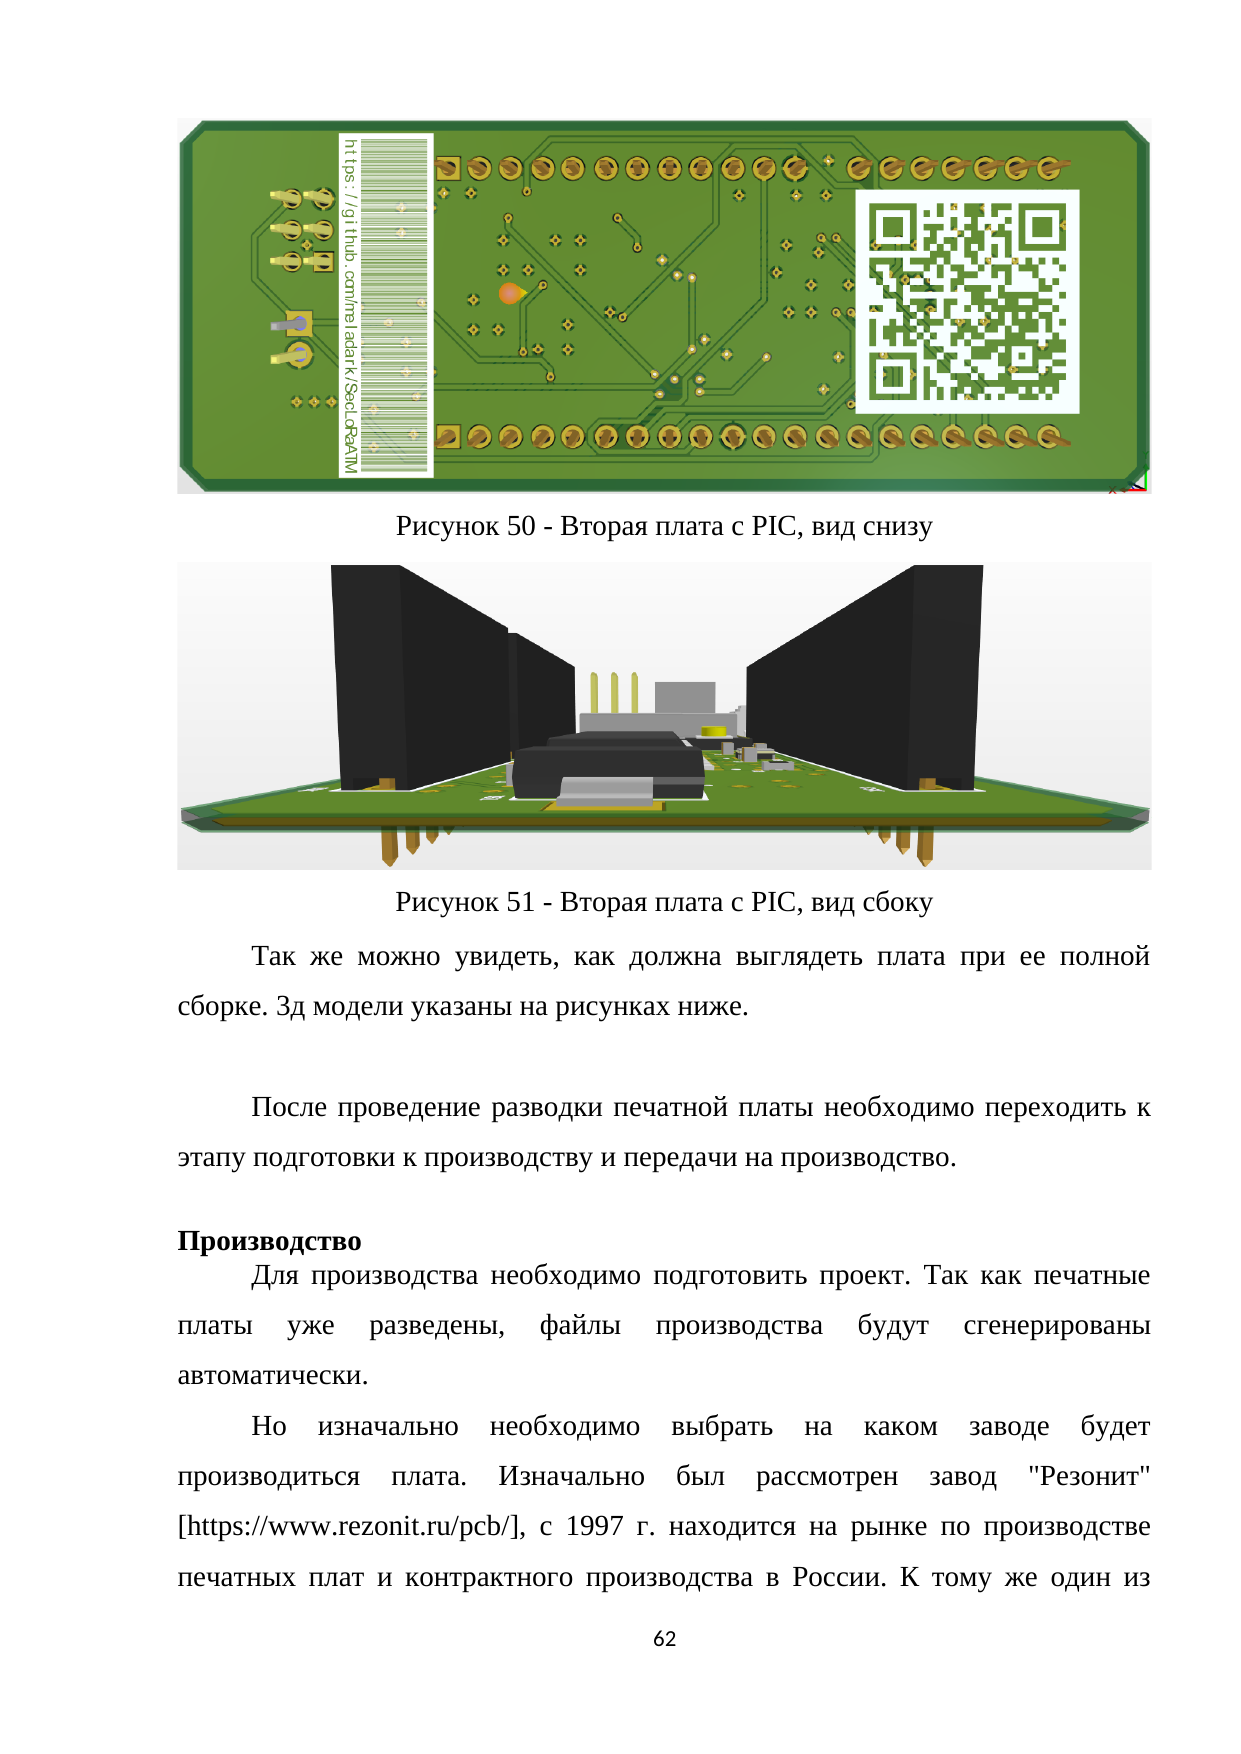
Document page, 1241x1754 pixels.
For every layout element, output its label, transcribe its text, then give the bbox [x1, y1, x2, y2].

picture [177, 562, 1152, 870]
text Производство [177, 1223, 1152, 1257]
text Так же можно увидеть, как должна выглядеть плата при ее полной сборке. 3д модели указаны на рисунках ниже. [177, 938, 1152, 1022]
text Рисунок 50 - Вторая плата с PIC, вид снизу [177, 508, 1152, 541]
text После проведение разводки печатной платы необходимо переходить к этапу подготовки к производству и передачи на производство. [177, 1089, 1152, 1173]
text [177, 1408, 1152, 1592]
picture [177, 118, 1152, 494]
text Рисунок 51 - Вторая плата с PIC, вид сбоку [177, 884, 1152, 917]
text Для производства необходимо подготовить проект. Так как печатные платы уже разведены, файлы производства будут сгенерированы автоматически. [177, 1257, 1152, 1391]
